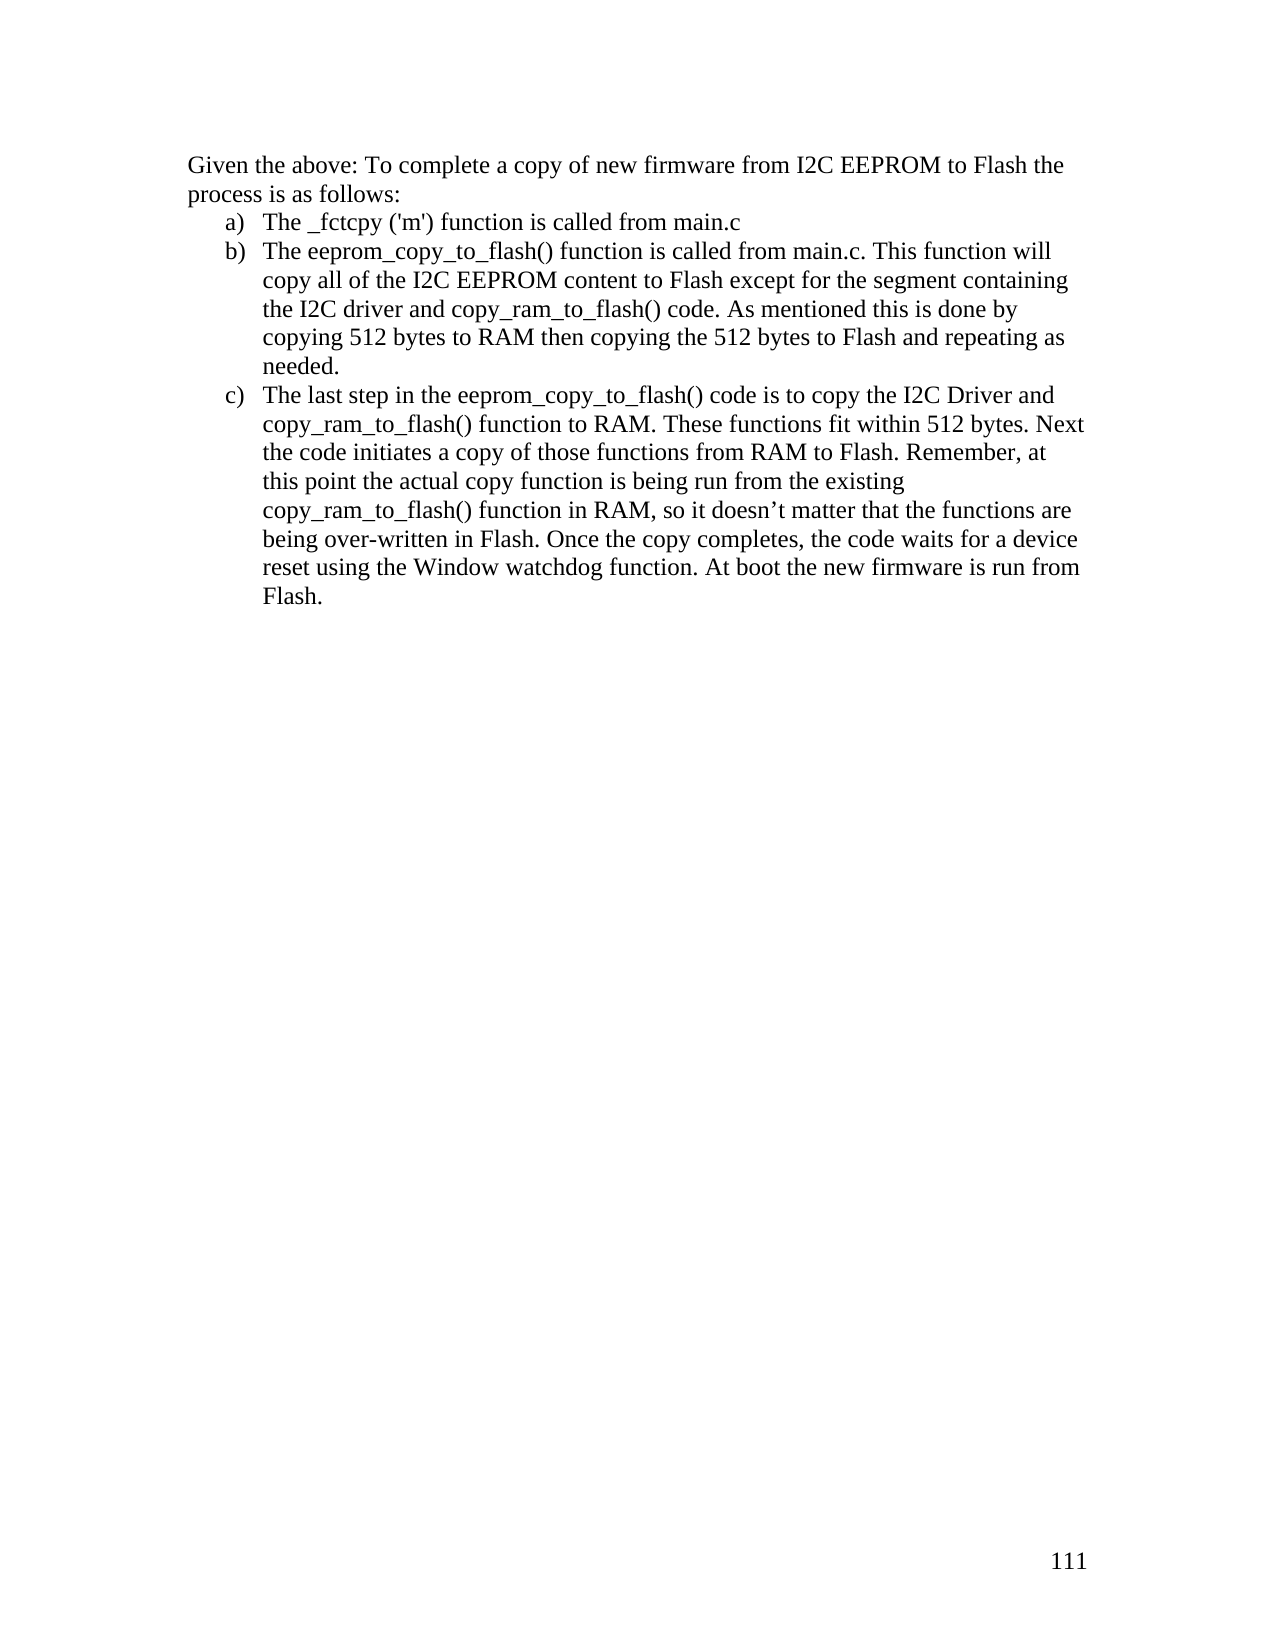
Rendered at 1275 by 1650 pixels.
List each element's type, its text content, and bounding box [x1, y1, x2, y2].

text Given the above: To complete a copy of new firmware from I2C EEPROM to Flash the process is as follows: [187, 150, 1087, 207]
list The last step in the eeprom_copy_to_flash() code is to copy the I2C Driver and copy_ram_to_flash() function to RAM. These functions fit within 512 bytes. Next the code initiates a copy of those functions from RAM to Flash. Remember, at this point the actual copy function is being run from the existing copy_ram_to_flash() function in RAM, so it doesn’t matter that the functions are being over-written in Flash. Once the copy completes, the code waits for a device reset using the Window watchdog function. At boot the new firmware is run from Flash. [225, 380, 1087, 610]
list The _fctcpy ('m') function is called from main.c [225, 207, 1087, 236]
list The eeprom_copy_to_flash() function is called from main.c. This function will copy all of the I2C EEPROM content to Flash except for the segment containing the I2C driver and copy_ram_to_flash() code. As mentioned this is done by copying 512 bytes to RAM then copying the 512 bytes to Flash and repeating as needed. [225, 236, 1087, 380]
